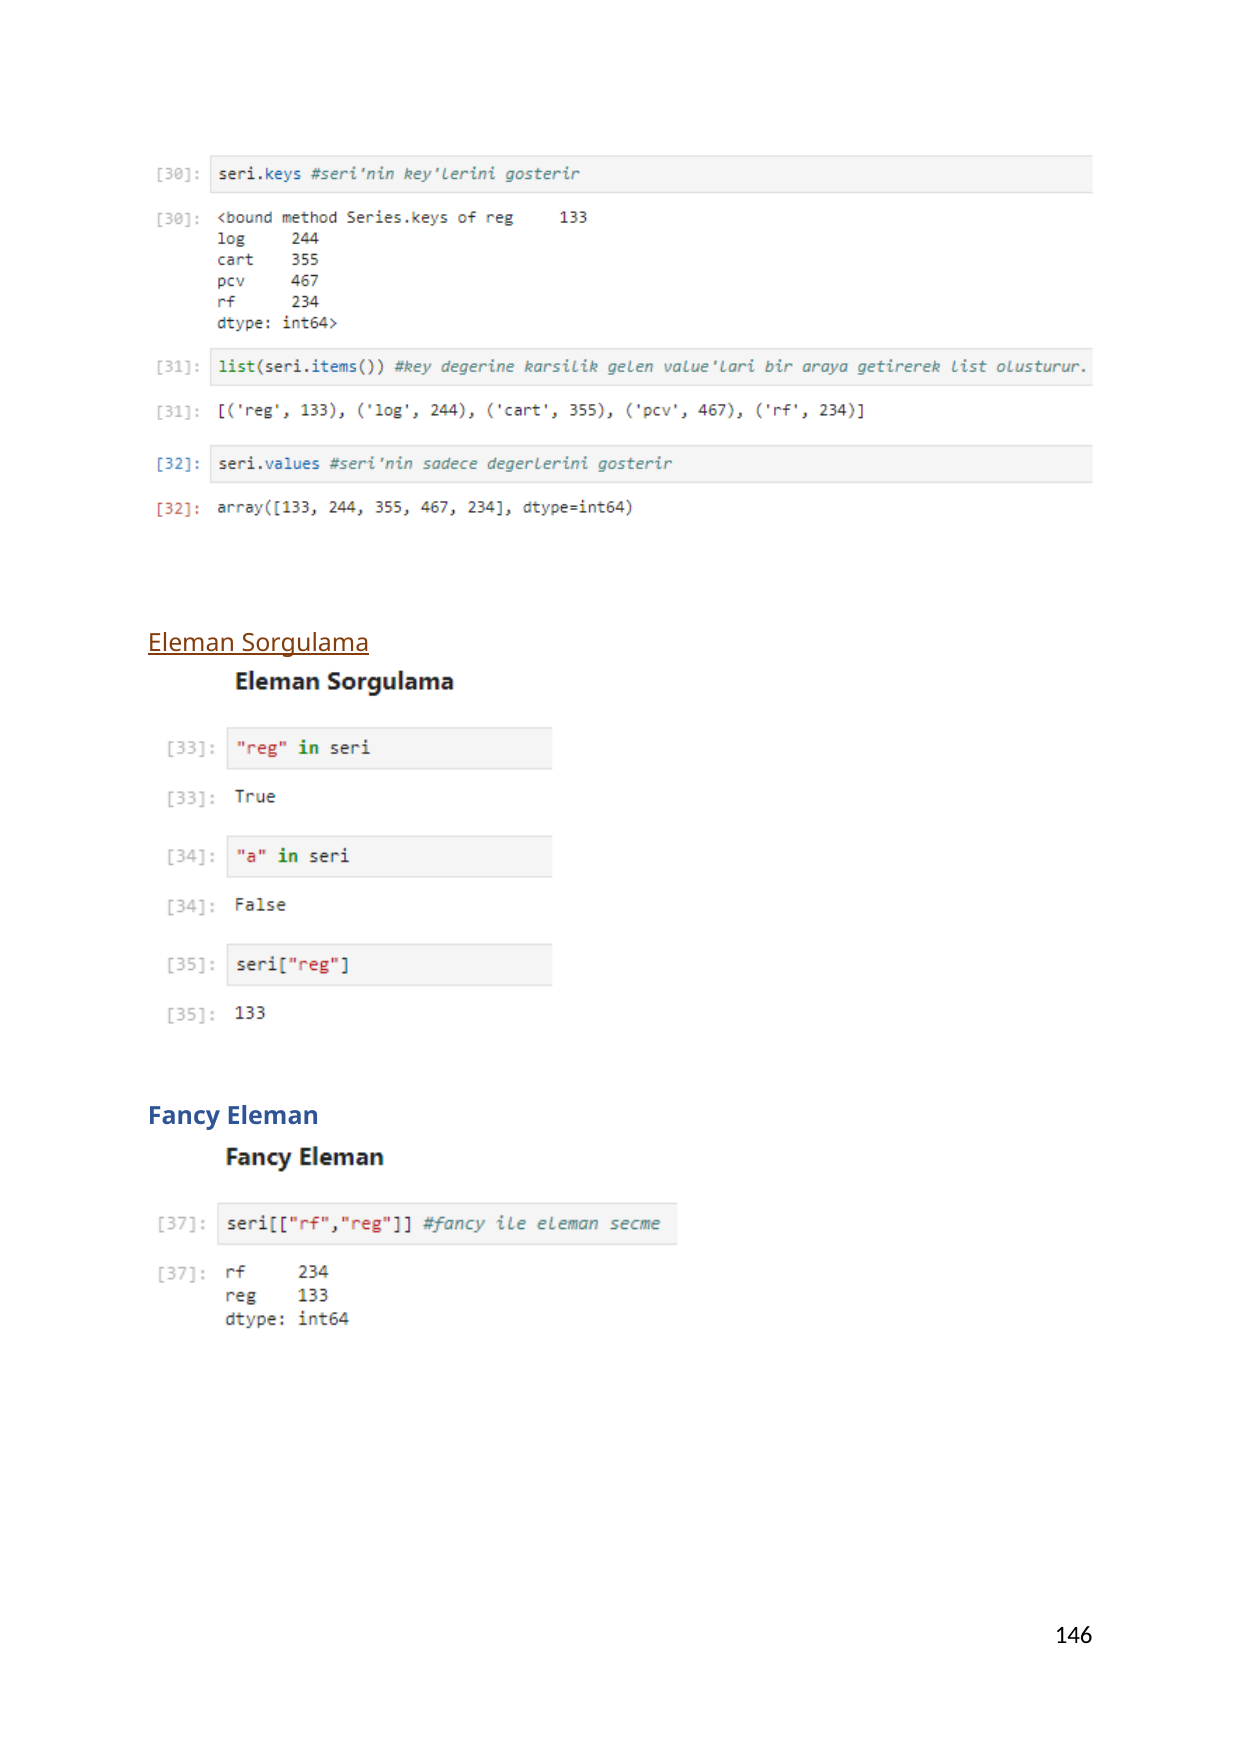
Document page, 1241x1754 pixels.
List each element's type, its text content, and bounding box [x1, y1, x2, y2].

picture [147, 147, 1093, 524]
subtitle Eleman Sorgulama [148, 624, 1092, 658]
picture [147, 661, 553, 1038]
subtitle Fancy Eleman [148, 1098, 1092, 1132]
picture [147, 1134, 678, 1344]
